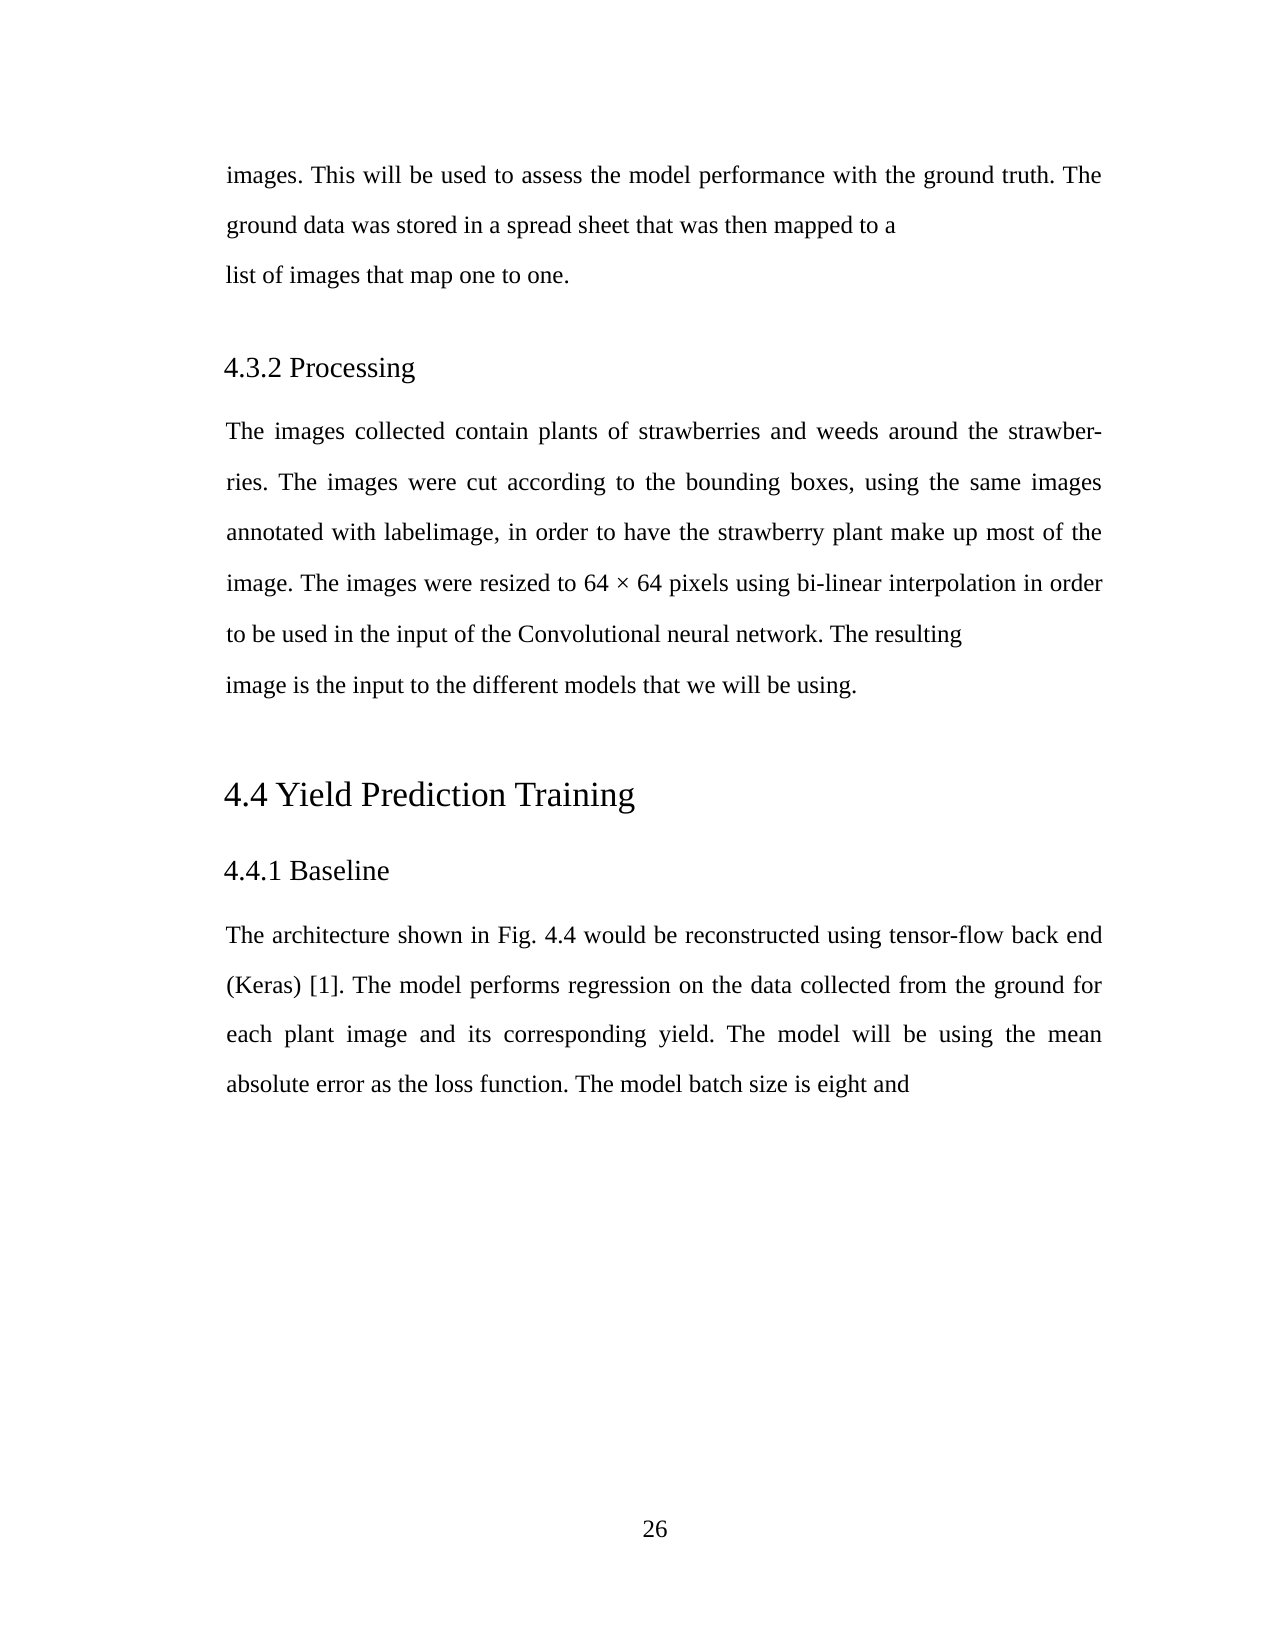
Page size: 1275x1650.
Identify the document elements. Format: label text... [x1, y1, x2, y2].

subtitle 4.4 Yield Prediction Training [223, 774, 1111, 814]
text The architecture shown in Fig. 4.4 would be reconstructed using tensor-flow back end (Keras) [1]. The model performs regression on the data collected from the ground for each plant image and its corresponding yield. The model will be using the mean absolute error as the loss function. The model batch size is eight and [225, 920, 1103, 1098]
subtitle 4.4.1 Baseline [223, 853, 1111, 887]
subtitle 4.3.2 Processing [223, 351, 1111, 384]
text The images collected contain plants of strawberries and weeds around the strawber- ries. The images were cut according to the bounding boxes, using the same images annotated with labelimage, in order to have the strawberry plant make up most of the image. The images were resized to 64 × 64 pixels using bi-linear interpolation in order to be used in the input of the Convolutional neural network. The resulting [225, 416, 1103, 648]
text image is the input to the different models that we will be using. [225, 671, 1103, 699]
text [225, 160, 1103, 239]
text list of images that map one to one. [225, 260, 1103, 289]
